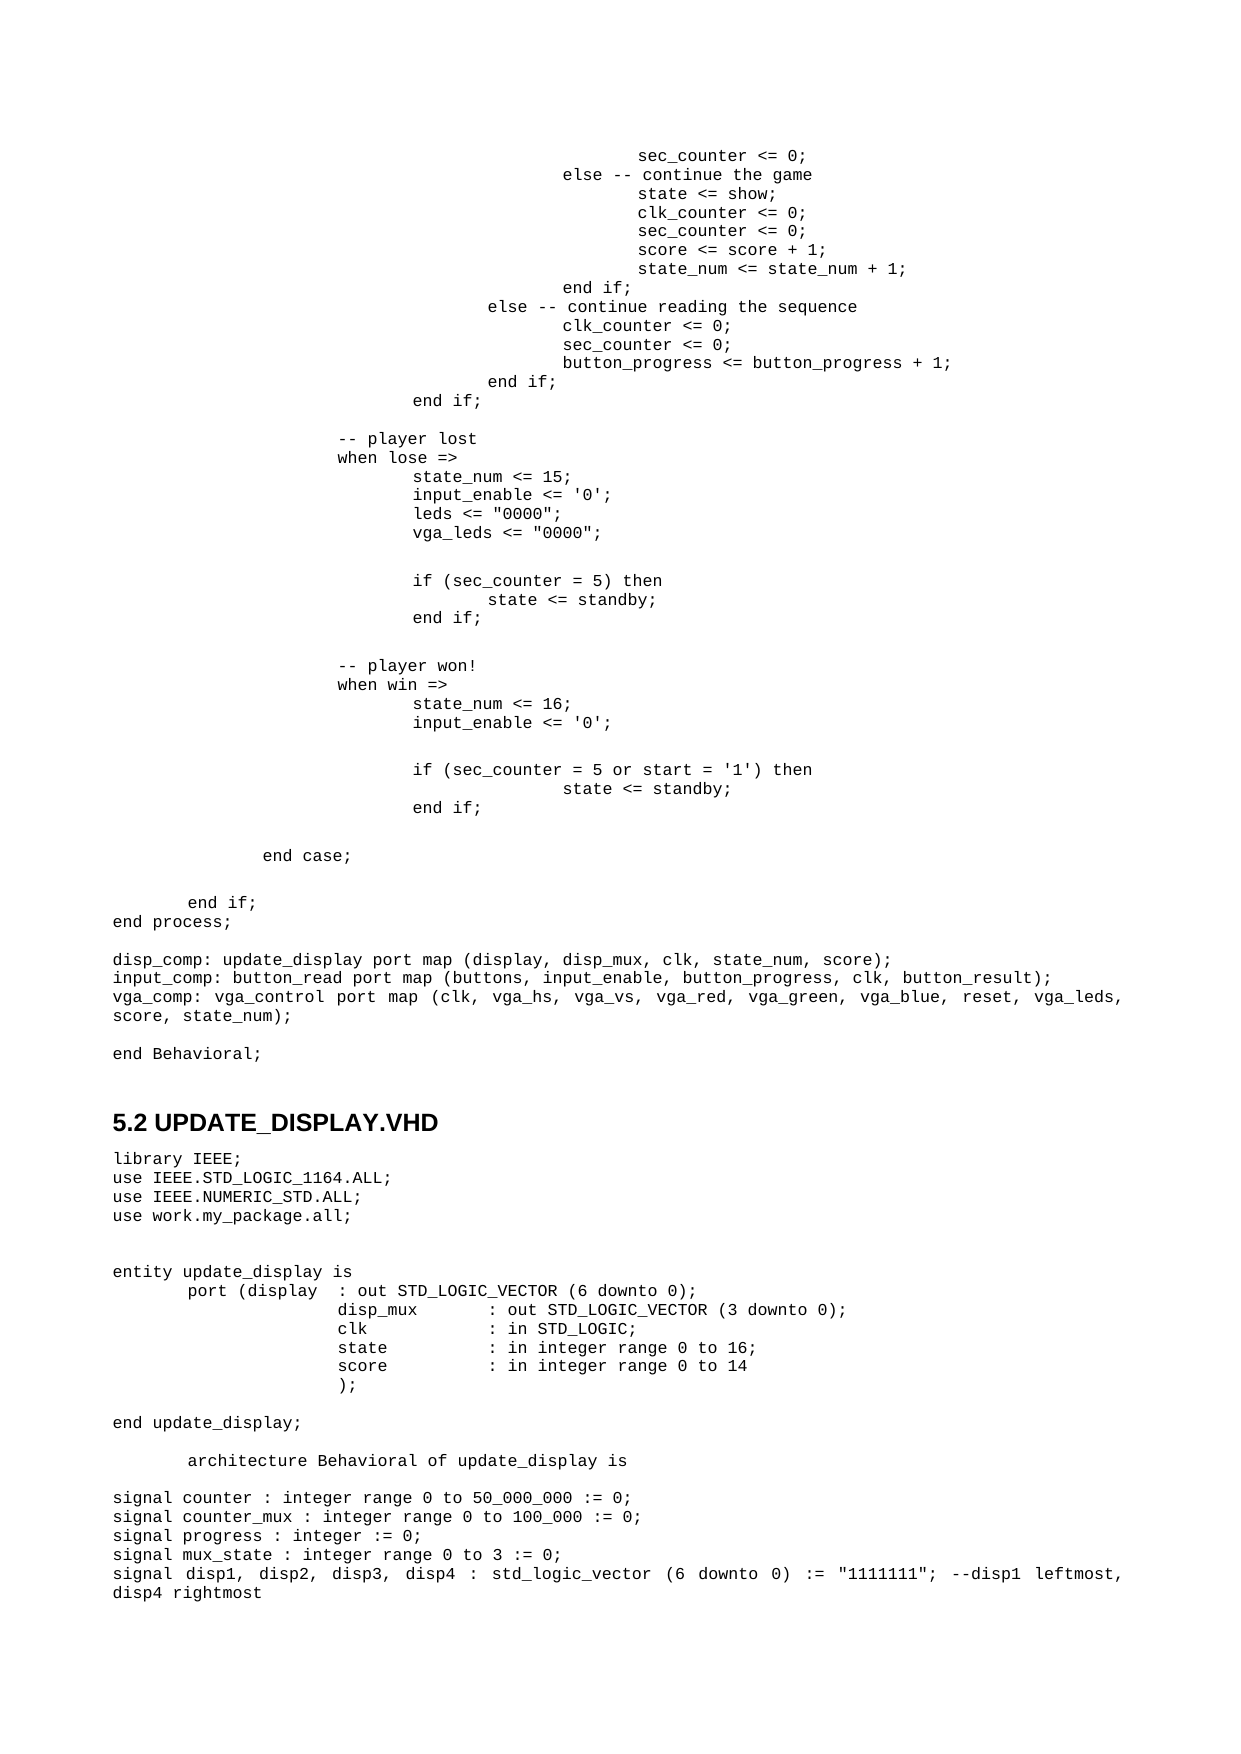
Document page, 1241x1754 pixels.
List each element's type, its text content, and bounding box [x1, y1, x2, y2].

text ); [112, 1377, 1125, 1396]
text 5.2 UPDATE_DISPLAY.VHD [112, 1107, 1125, 1136]
text end process; [112, 913, 1125, 932]
text library IEEE; [112, 1151, 1125, 1169]
text input_enable <= '0'; [112, 714, 1125, 733]
text input_comp: button_read port map (buttons, input_enable, button_progress, clk, button_result); [112, 970, 1125, 989]
text disp_comp: update_display port map (display, disp_mux, clk, state_num, score); [112, 951, 1125, 970]
text state <= standby; [112, 781, 1125, 799]
text signal counter_mux : integer range 0 to 100_000 := 0; [112, 1509, 1125, 1528]
text end if; [112, 374, 1125, 393]
text if (sec_counter = 5) then [112, 572, 1125, 591]
text else -- continue reading the sequence [112, 298, 1125, 317]
text when lose => [112, 449, 1125, 468]
text clk : in STD_LOGIC; [112, 1320, 1125, 1339]
text end if; [112, 799, 1125, 818]
text vga_comp: vga_control port map (clk, vga_hs, vga_vs, vga_red, vga_green, vga_blue, reset, vga_leds, score, state_num); [112, 989, 1125, 1027]
text state <= show; [112, 185, 1125, 204]
text end if; [112, 610, 1125, 629]
text state_num <= 16; [112, 695, 1125, 714]
text score : in integer range 0 to 14 [112, 1358, 1125, 1377]
text clk_counter <= 0; [112, 317, 1125, 336]
text sec_counter <= 0; [112, 336, 1125, 355]
text end update_display; [112, 1414, 1125, 1433]
text state : in integer range 0 to 16; [112, 1339, 1125, 1358]
text state_num <= 15; [112, 468, 1125, 487]
text use IEEE.NUMERIC_STD.ALL; [112, 1188, 1125, 1207]
text signal counter : integer range 0 to 50_000_000 := 0; [112, 1490, 1125, 1509]
text when win => [112, 676, 1125, 695]
text else -- continue the game [112, 166, 1125, 185]
text end Behavioral; [112, 1046, 1125, 1064]
text architecture Behavioral of update_display is [112, 1452, 1125, 1471]
text end if; [112, 895, 1125, 913]
text vga_leds <= "0000"; [112, 525, 1125, 543]
text signal progress : integer := 0; [112, 1528, 1125, 1547]
text sec_counter <= 0; [112, 148, 1125, 166]
text port (display : out STD_LOGIC_VECTOR (6 downto 0); [112, 1283, 1125, 1301]
text state_num <= state_num + 1; [112, 261, 1125, 279]
text button_progress <= button_progress + 1; [112, 355, 1125, 374]
text sec_counter <= 0; [112, 223, 1125, 242]
text signal mux_state : integer range 0 to 3 := 0; [112, 1547, 1125, 1565]
text entity update_display is [112, 1264, 1125, 1283]
text if (sec_counter = 5 or start = '1') then [112, 762, 1125, 781]
text end case; [112, 847, 1125, 866]
text end if; [112, 393, 1125, 412]
text disp_mux : out STD_LOGIC_VECTOR (3 downto 0); [112, 1301, 1125, 1320]
text use IEEE.STD_LOGIC_1164.ALL; [112, 1169, 1125, 1188]
text -- player won! [112, 658, 1125, 676]
text clk_counter <= 0; [112, 204, 1125, 223]
text signal disp1, disp2, disp3, disp4 : std_logic_vector (6 downto 0) := "1111111"; --disp1 leftmost, disp4 rightmost [112, 1565, 1125, 1603]
text leds <= "0000"; [112, 506, 1125, 525]
text use work.my_package.all; [112, 1207, 1125, 1226]
text end if; [112, 279, 1125, 298]
text input_enable <= '0'; [112, 487, 1125, 506]
text state <= standby; [112, 591, 1125, 610]
text -- player lost [112, 430, 1125, 449]
text score <= score + 1; [112, 242, 1125, 261]
